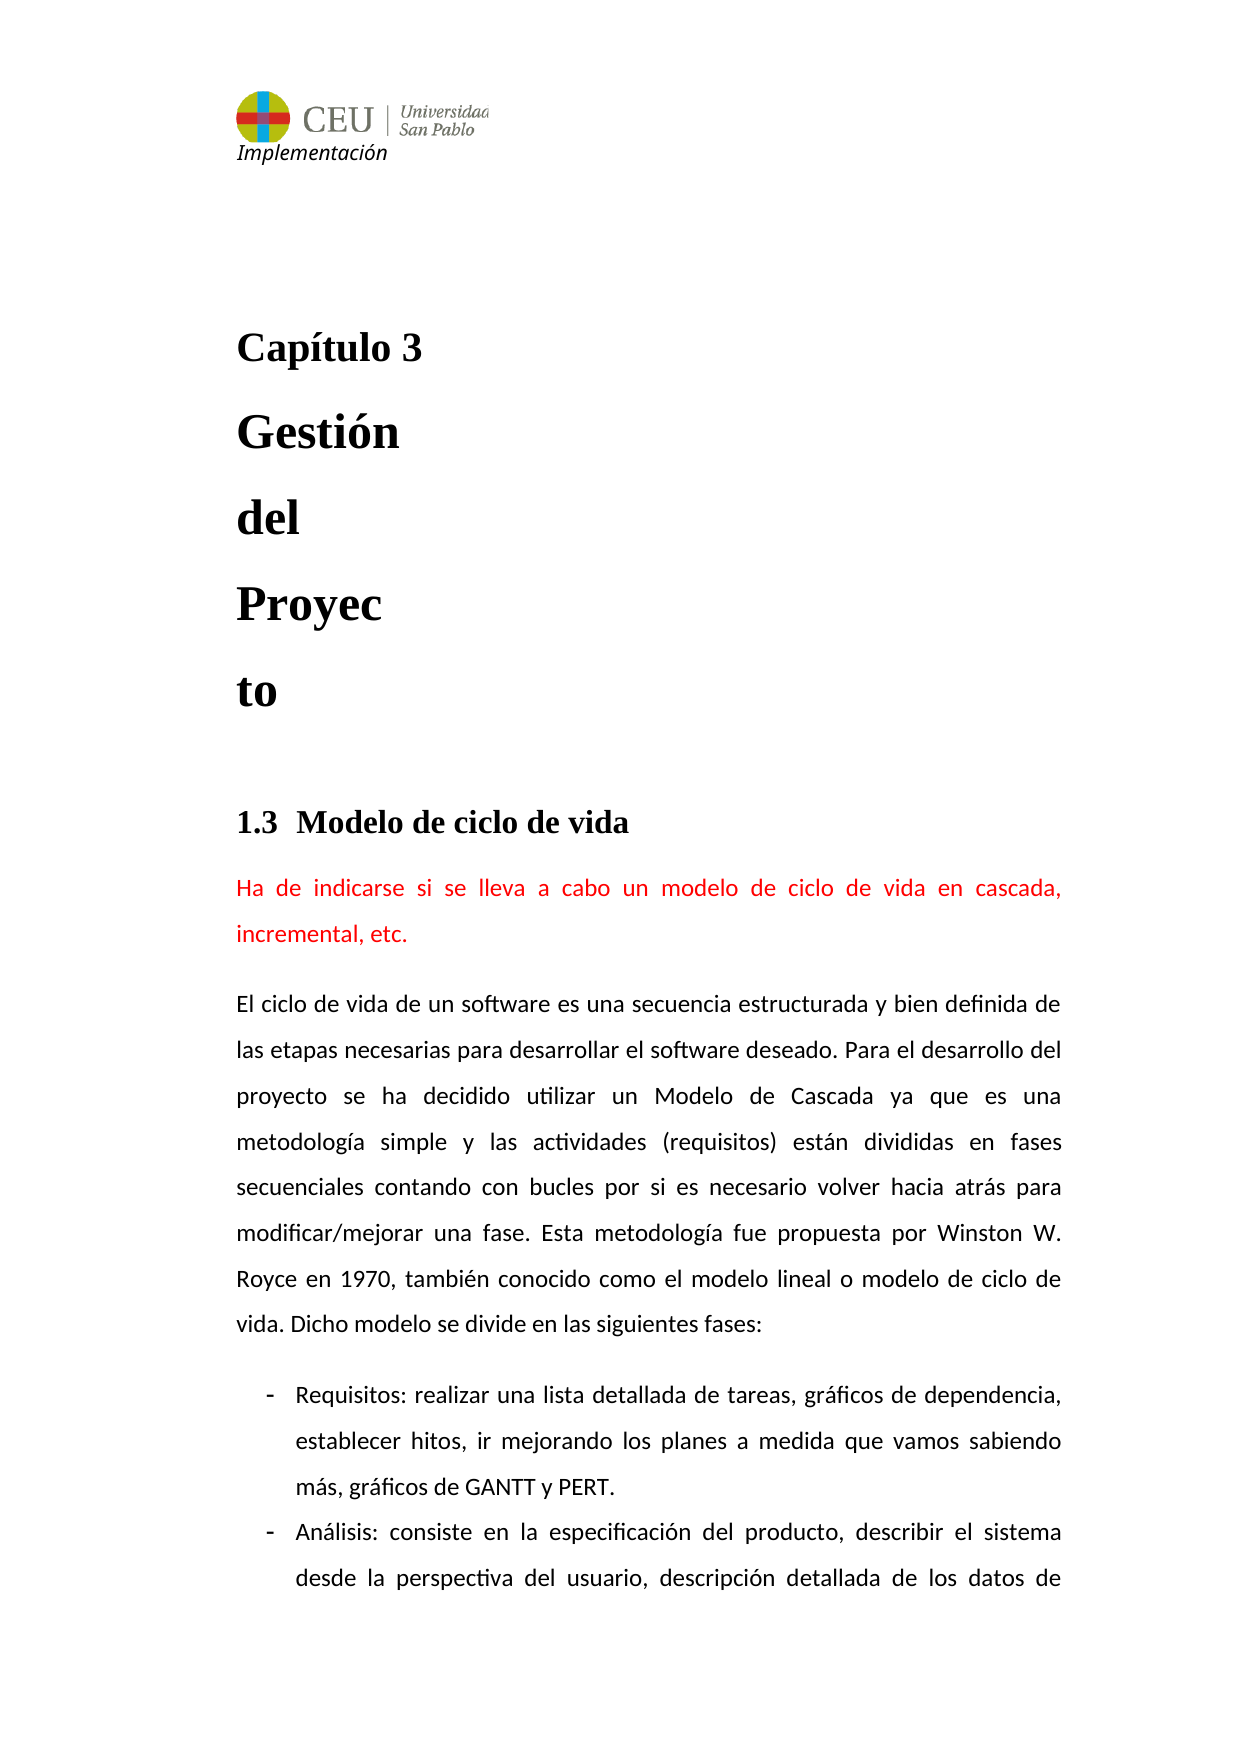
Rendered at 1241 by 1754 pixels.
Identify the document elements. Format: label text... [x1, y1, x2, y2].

list Requisitos: realizar una lista detallada de tareas, gráficos de dependencia, establecer hitos, ir mejorando los planes a medida que vamos sabiendo más, gráficos de GANTT y PERT. [266, 1379, 1063, 1501]
text Ha de indicarse si se lleva a cabo un modelo de ciclo de vida en cascada, incremental, etc. [236, 872, 1063, 948]
subtitle Modelo de ciclo de vida [236, 315, 1063, 840]
subtitle Gestión del Proyecto [236, 315, 423, 718]
text El ciclo de vida de un software es una secuencia estructurada y bien definida de las etapas necesarias para desarrollar el software deseado. Para el desarrollo del proyecto se ha decidido utilizar un Modelo de Cascada ya que es una metodología simple y las actividades (requisitos) están divididas en fases secuenciales contando con bucles por si es necesario volver hacia atrás para modificar/mejorar una fase. Esta metodología fue propuesta por Winston W. Royce en 1970, también conocido como el modelo lineal o modelo de ciclo de vida. Dicho modelo se divide en las siguientes fases: [236, 988, 1063, 1339]
picture [235, 89, 489, 143]
